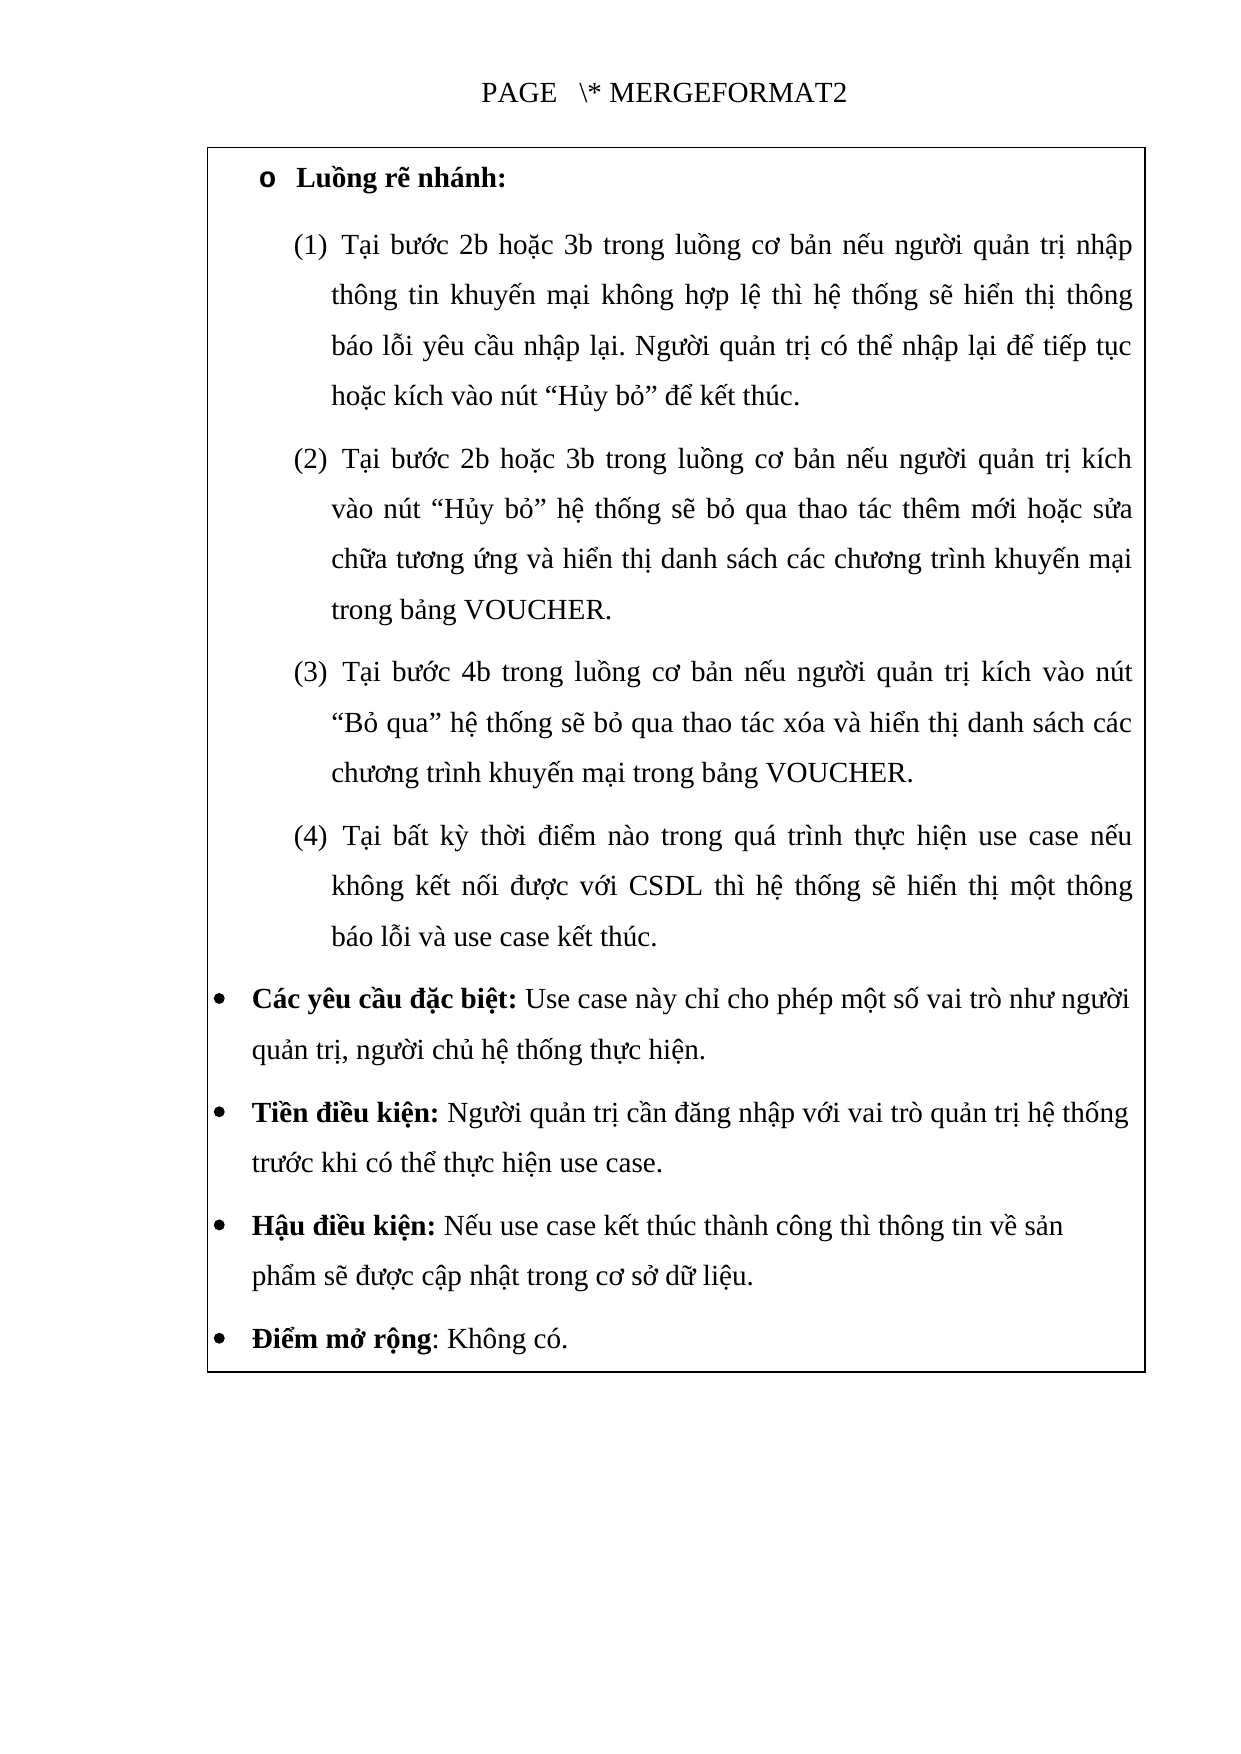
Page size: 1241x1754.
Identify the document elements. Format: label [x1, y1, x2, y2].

table_header [208, 148, 1144, 1371]
